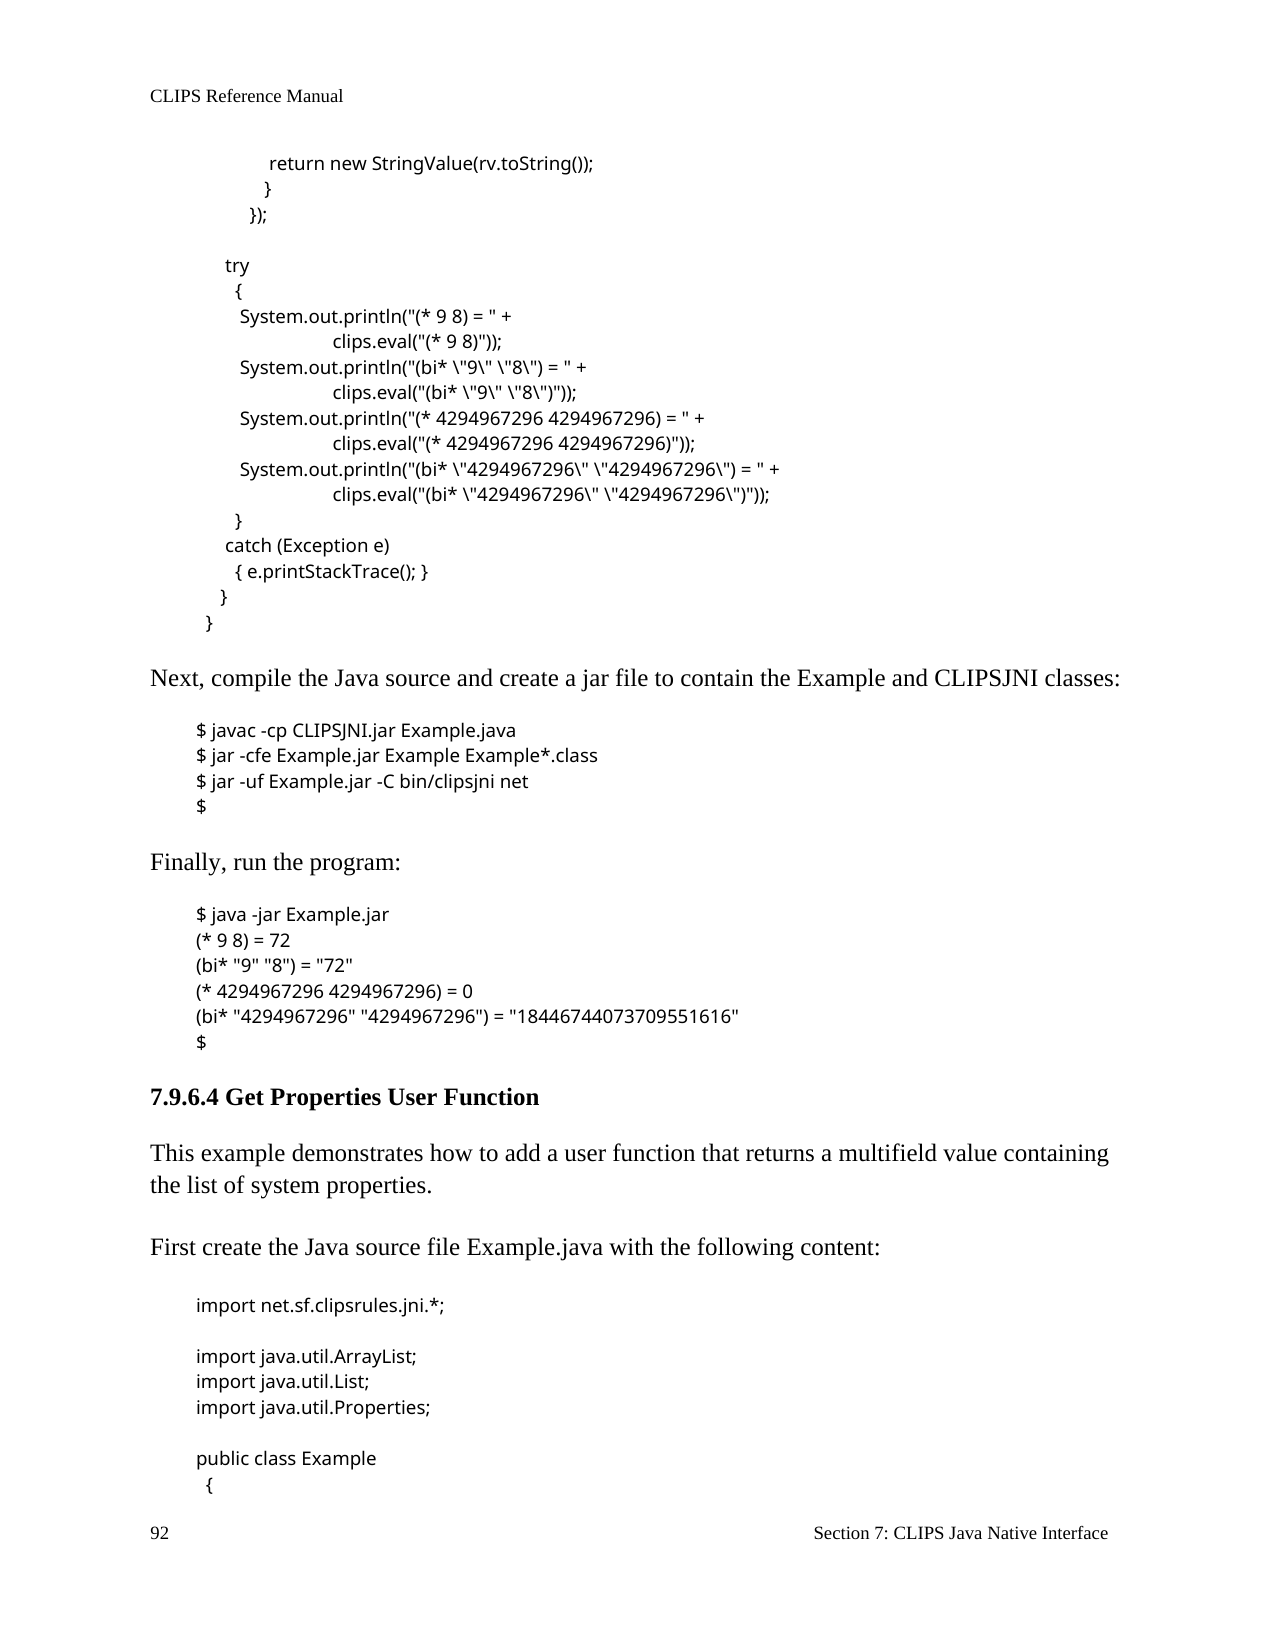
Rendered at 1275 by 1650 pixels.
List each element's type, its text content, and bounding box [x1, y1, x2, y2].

text }); [196, 201, 1125, 227]
text { [196, 1471, 1125, 1496]
text $ jar -uf Example.jar -C bin/clipsjni net [196, 768, 1125, 794]
text System.out.println("(bi* \"9\" \"8\") = " + [196, 354, 1125, 380]
subtitle 7.9.6.4 Get Properties User Function [150, 1080, 1125, 1111]
text } [196, 507, 1125, 533]
text clips.eval("(bi* \"9\" \"8\")")); [196, 380, 1125, 405]
text $ java -jar Example.jar [196, 902, 1125, 927]
text import java.util.ArrayList; [196, 1343, 1125, 1369]
text try [196, 252, 1125, 278]
text Finally, run the program: [150, 845, 1125, 876]
text Next, compile the Java source and create a jar file to contain the Example and CLIPSJNI classes: [150, 660, 1125, 692]
text return new StringValue(rv.toString()); [196, 150, 1125, 176]
text import java.util.List; [196, 1369, 1125, 1394]
text } [196, 609, 1125, 635]
text $ [196, 1029, 1125, 1055]
text } [196, 176, 1125, 201]
text First create the Java source file Example.java with the following content: [150, 1230, 1125, 1261]
text System.out.println("(* 9 8) = " + [196, 303, 1125, 329]
text (* 4294967296 4294967296) = 0 [196, 978, 1125, 1004]
text import java.util.Properties; [196, 1394, 1125, 1420]
text public class Example [196, 1445, 1125, 1471]
text { e.printStackTrace(); } [196, 558, 1125, 584]
text $ jar -cfe Example.jar Example Example*.class [196, 743, 1125, 768]
text catch (Exception e) [196, 533, 1125, 558]
text System.out.println("(bi* \"4294967296\" \"4294967296\") = " + [196, 456, 1125, 482]
text clips.eval("(* 4294967296 4294967296)")); [196, 431, 1125, 456]
text (bi* "9" "8") = "72" [196, 953, 1125, 978]
text import net.sf.clipsrules.jni.*; [196, 1292, 1125, 1318]
text System.out.println("(* 4294967296 4294967296) = " + [196, 405, 1125, 431]
text clips.eval("(* 9 8)")); [196, 329, 1125, 354]
text (* 9 8) = 72 [196, 927, 1125, 953]
text This example demonstrates how to add a user function that returns a multifield value containing the list of system properties. [150, 1136, 1125, 1198]
text $ [196, 794, 1125, 819]
text } [196, 584, 1125, 609]
text { [196, 278, 1125, 303]
text $ javac -cp CLIPSJNI.jar Example.java [196, 717, 1125, 743]
text (bi* "4294967296" "4294967296") = "18446744073709551616" [196, 1004, 1125, 1029]
text clips.eval("(bi* \"4294967296\" \"4294967296\")")); [196, 482, 1125, 507]
